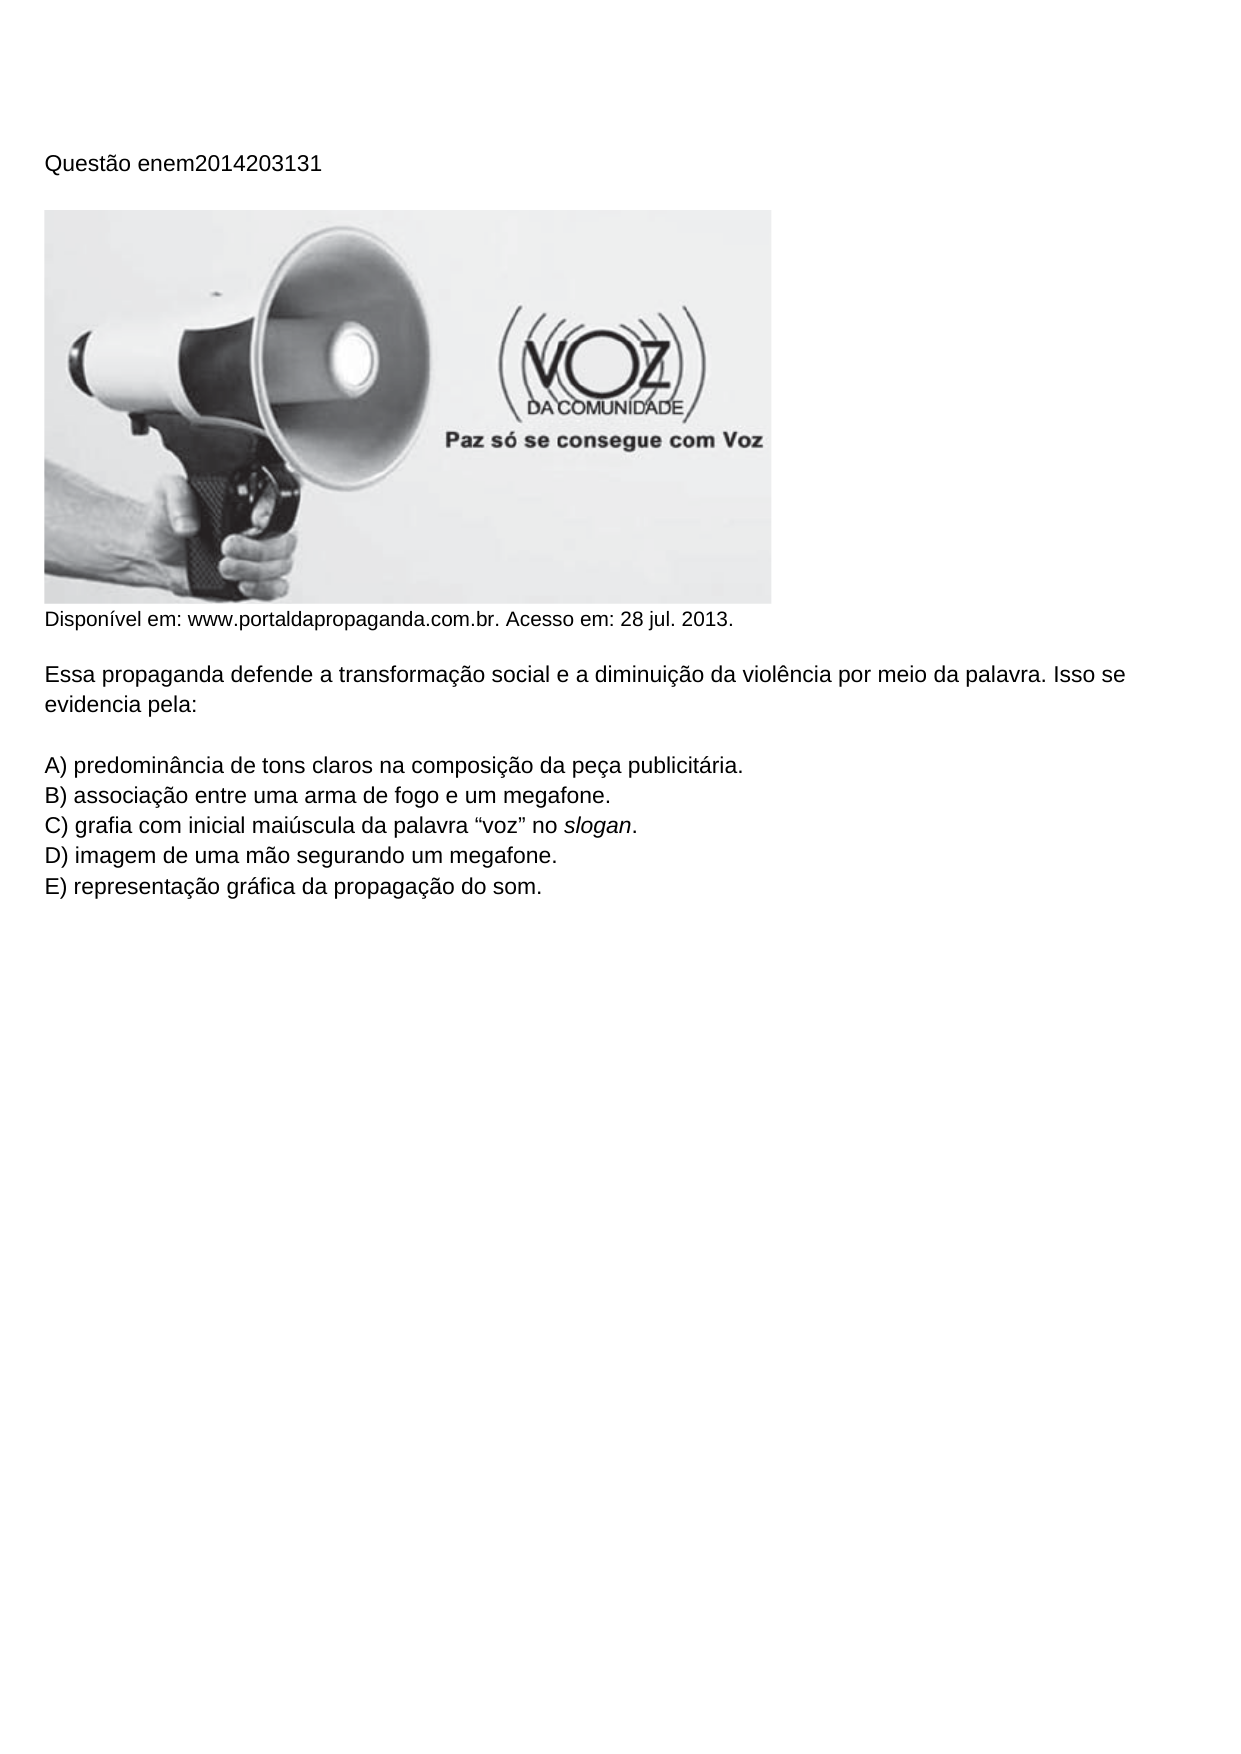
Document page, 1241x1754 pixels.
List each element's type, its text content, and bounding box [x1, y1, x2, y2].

text Disponível em: www.portaldapropaganda.com.br. Acesso em: 28 jul. 2013. [44, 607, 1151, 631]
text A) predominância de tons claros na composição da peça publicitária. [44, 752, 1151, 778]
text Essa propaganda defende a transformação social e a diminuição da violência por meio da palavra. Isso se [44, 661, 1151, 688]
text D) imagem de uma mão segurando um megafone. [44, 842, 1151, 869]
text Questão enem2014203131 [44, 150, 1151, 176]
text E) representação gráfica da propagação do som. [44, 873, 1151, 899]
text B) associação entre uma arma de fogo e um megafone. [44, 782, 1151, 808]
picture [44, 210, 772, 604]
text C) grafia com inicial maiúscula da palavra “voz” no slogan. [44, 812, 1151, 839]
text evidencia pela: [44, 691, 1151, 718]
